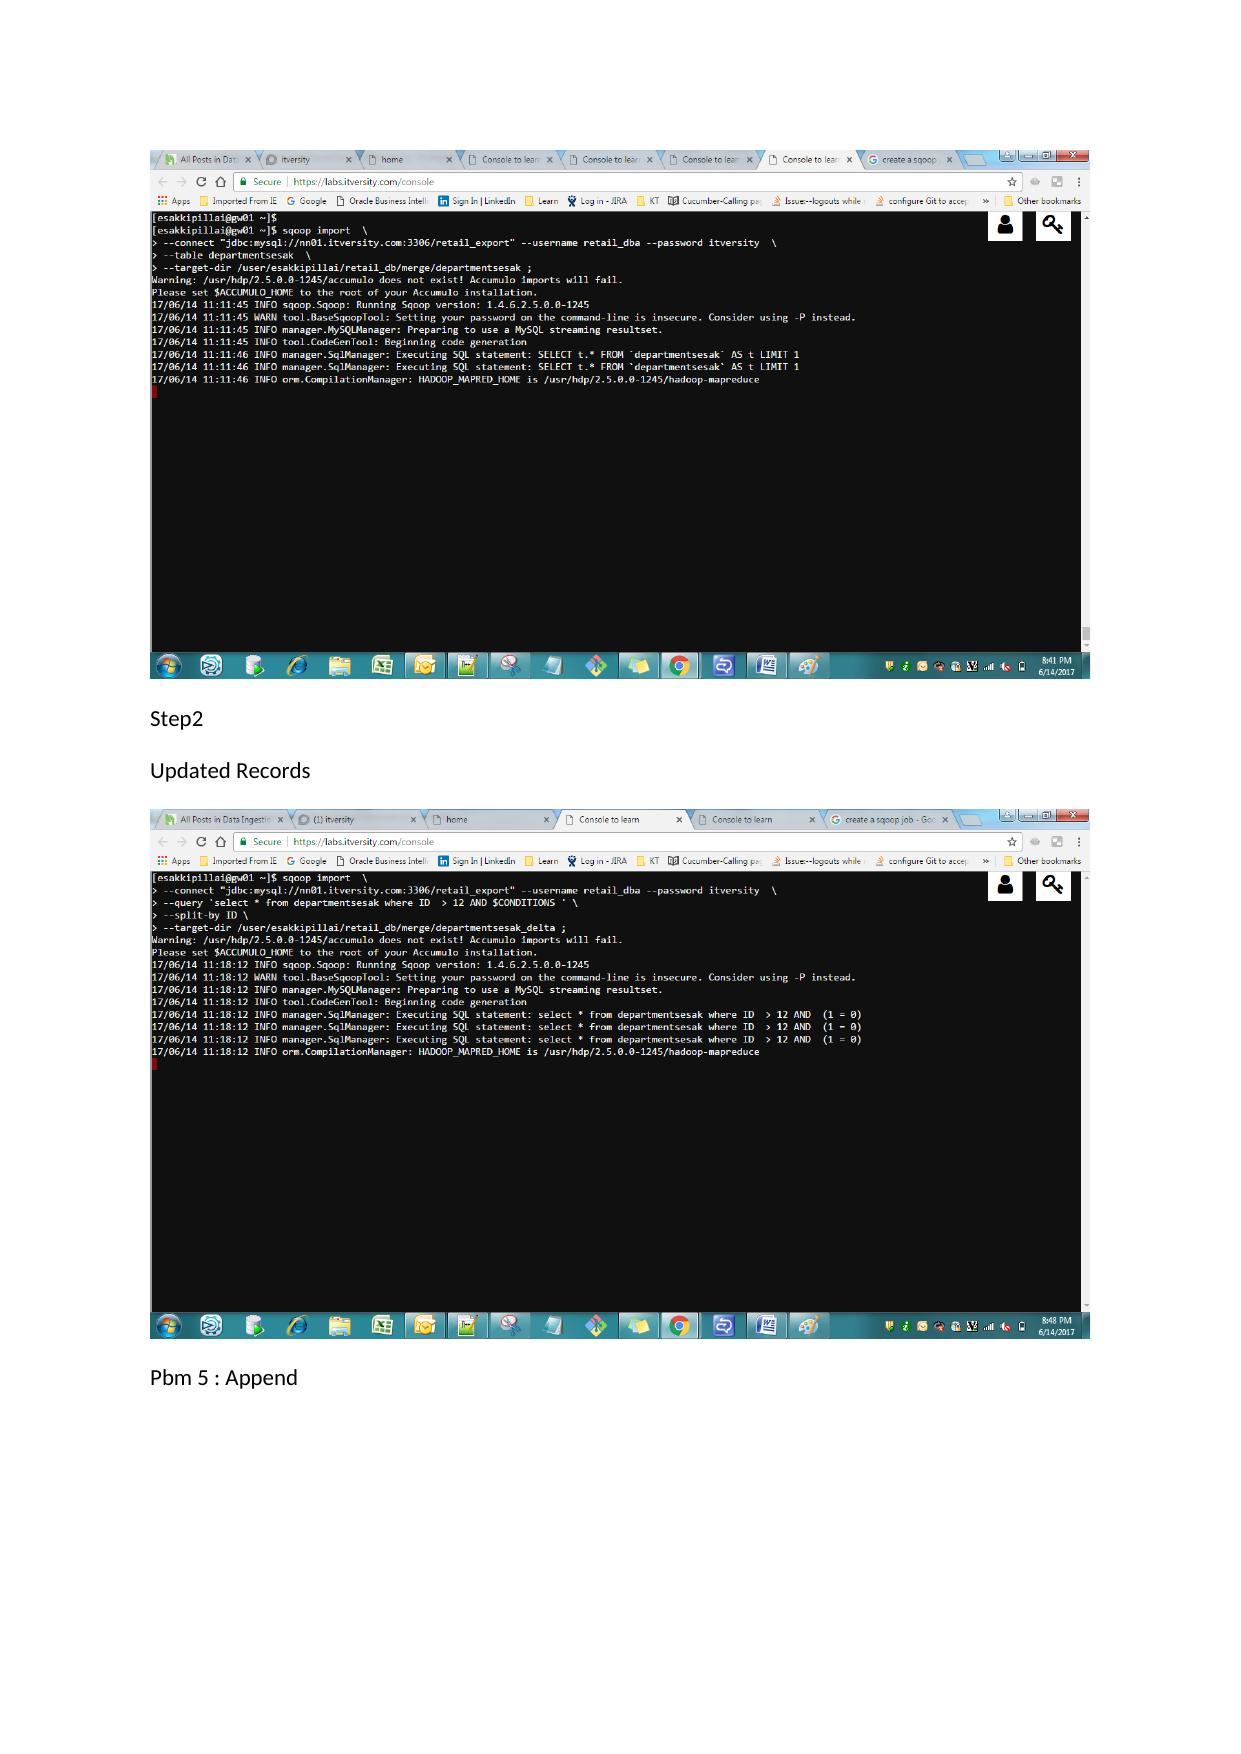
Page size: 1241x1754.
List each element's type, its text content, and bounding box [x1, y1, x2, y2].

picture [150, 150, 1091, 679]
text Updated Records [150, 757, 1090, 785]
text Pbm 5 : Append [150, 1363, 1090, 1391]
text Step2 [150, 704, 1090, 732]
picture [150, 809, 1091, 1339]
